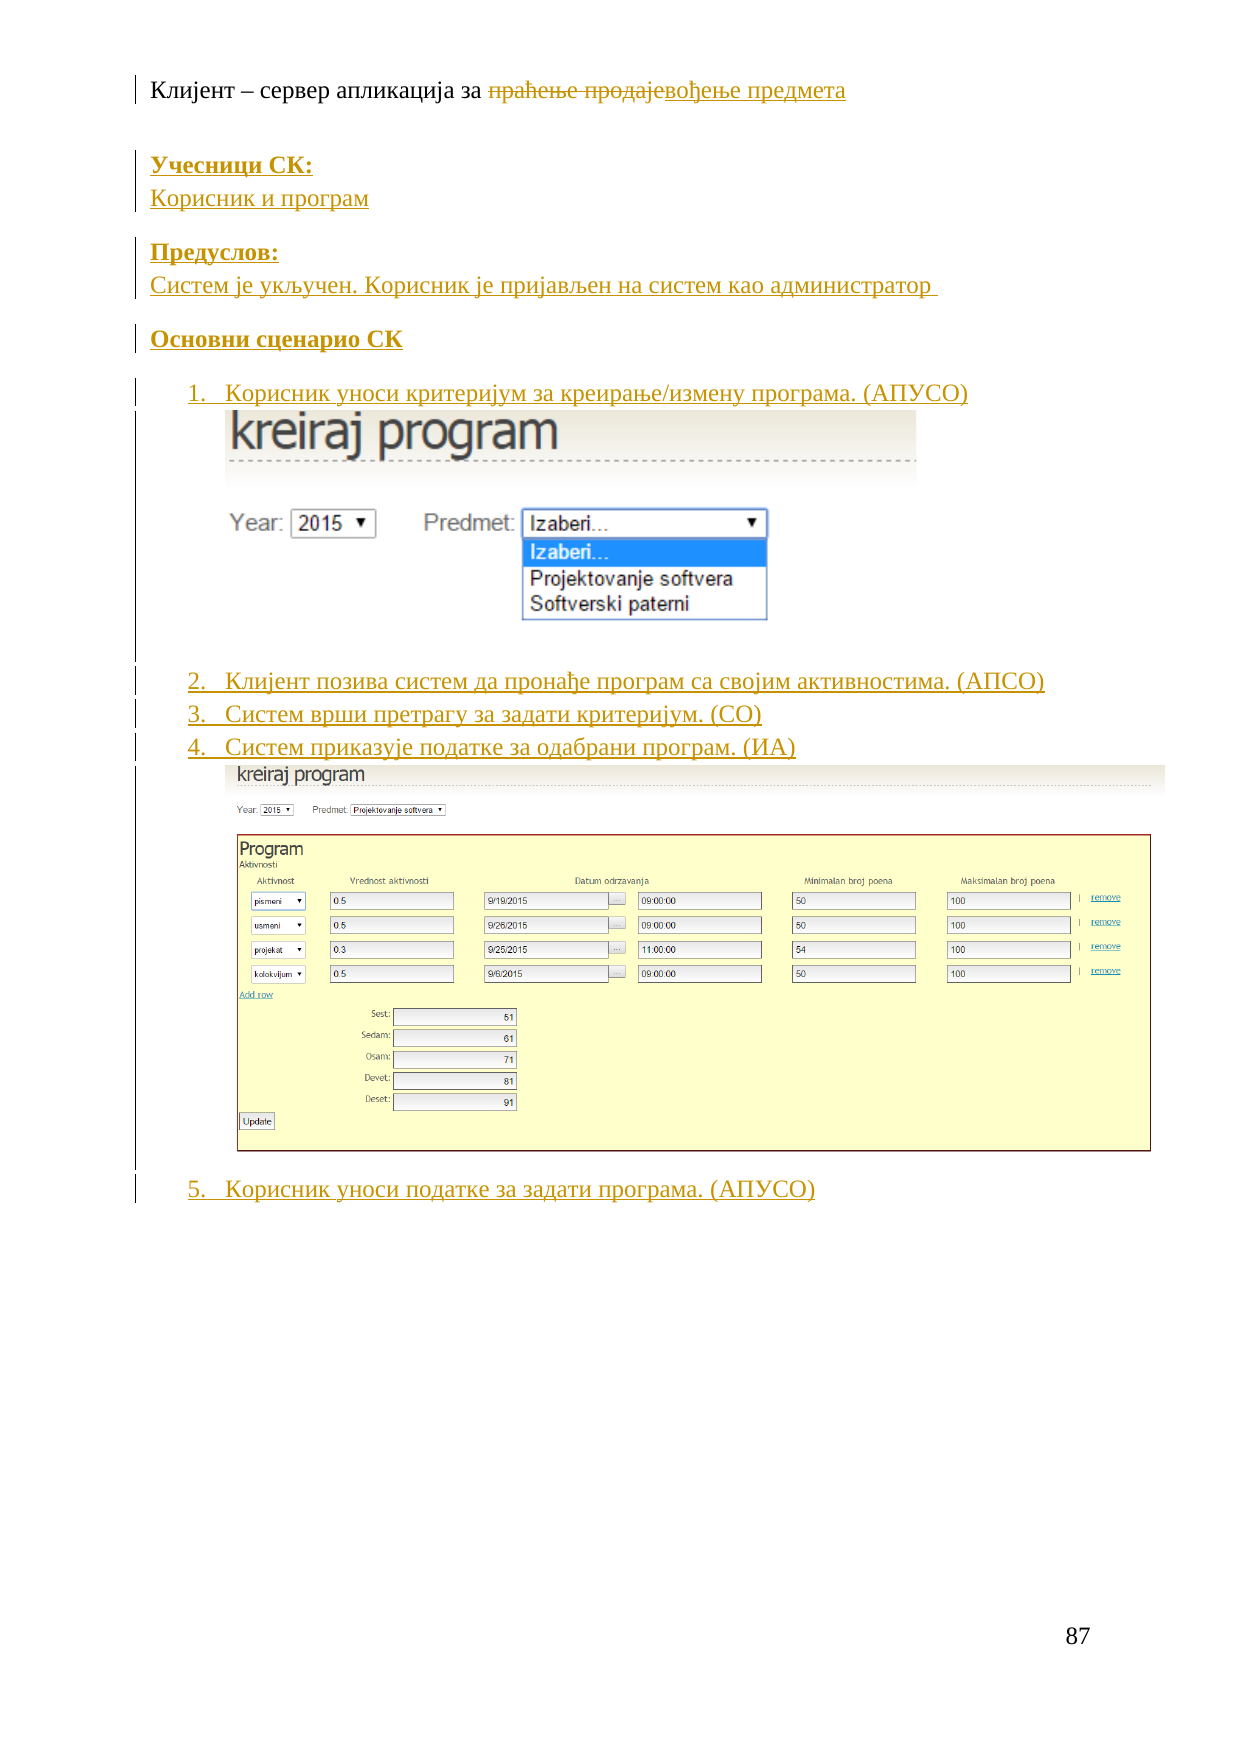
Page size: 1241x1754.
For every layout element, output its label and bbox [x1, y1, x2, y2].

picture [225, 410, 918, 663]
picture [225, 765, 1166, 1170]
